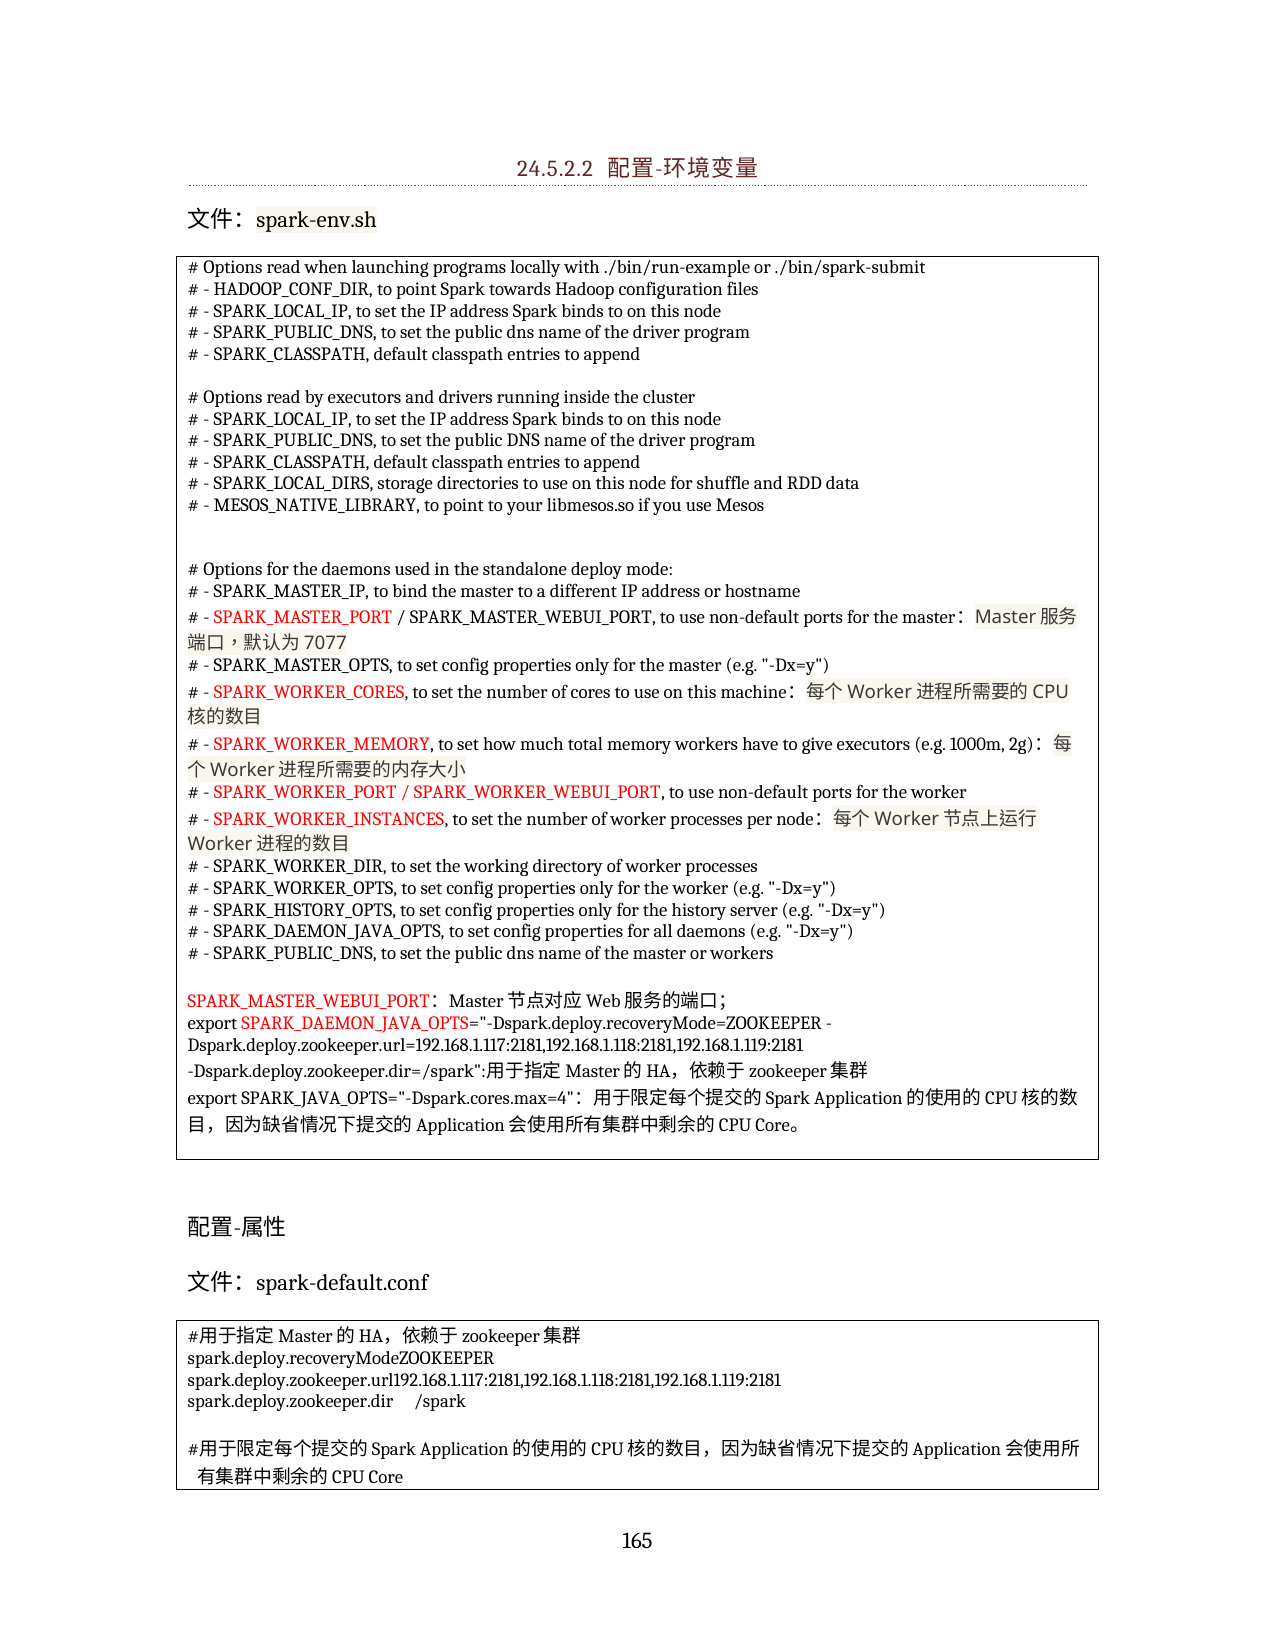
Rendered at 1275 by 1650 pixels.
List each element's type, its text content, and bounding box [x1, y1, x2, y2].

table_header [177, 1321, 1098, 1488]
subtitle 配置-环境变量 [187, 150, 1087, 186]
text 配置-属性 [187, 1208, 1087, 1242]
table_header # Options read when launching programs locally with ./bin/run-example or ./bin/spark-submit # - HADOOP_CONF_DIR, to point Spark towards Hadoop configuration files # - SPARK_LOCAL_IP, to set the IP address Spark binds to on this node # - SPARK_PUBLIC_DNS, to set the public dns name of the driver program # - SPARK_CLASSPATH, default classpath entries to append # Options read by executors and drivers running inside the cluster # - SPARK_LOCAL_IP, to set the IP address Spark binds to on this node # - SPARK_PUBLIC_DNS, to set the public DNS name of the driver program # - SPARK_CLASSPATH, default classpath entries to append # - SPARK_LOCAL_DIRS, storage directories to use on this node for shuffle and RDD data # - MESOS_NATIVE_LIBRARY, to point to your libmesos.so if you use Mesos # Options for the daemons used in the standalone deploy mode: # - SPARK_MASTER_IP, to bind the master to a different IP address or hostname # - SPARK_MASTER_PORT / SPARK_MASTER_WEBUI_PORT, to use non-default ports for the master：Master服务端口，默认为7077 # - SPARK_MASTER_OPTS, to set config properties only for the master (e.g. "-Dx=y") # - SPARK_WORKER_CORES, to set the number of cores to use on this machine：每个Worker进程所需要的CPU核的数目 # - SPARK_WORKER_MEMORY, to set how much total memory workers have to give executors (e.g. 1000m, 2g)：每个Worker进程所需要的内存大小 # - SPARK_WORKER_PORT / SPARK_WORKER_WEBUI_PORT, to use non-default ports for the worker # - SPARK_WORKER_INSTANCES, to set the number of worker processes per node：每个Worker节点上运行Worker进程的数目 # - SPARK_WORKER_DIR, to set the working directory of worker processes # - SPARK_WORKER_OPTS, to set config properties only for the worker (e.g. "-Dx=y") # - SPARK_HISTORY_OPTS, to set config properties only for the history server (e.g. "-Dx=y") # - SPARK_DAEMON_JAVA_OPTS, to set config properties for all daemons (e.g. "-Dx=y") # - SPARK_PUBLIC_DNS, to set the public dns name of the master or workers SPARK_MASTER_WEBUI_PORT：Master节点对应Web服务的端口； export SPARK_DAEMON_JAVA_OPTS="-Dspark.deploy.recoveryMode=ZOOKEEPER -Dspark.deploy.zookeeper.url=192.168.1.117:2181,192.168.1.118:2181,192.168.1.119:2181 -Dspark.deploy.zookeeper.dir=/spark":用于指定Master的HA，依赖于zookeeper集群 export SPARK_JAVA_OPTS="-Dspark.cores.max=4"：用于限定每个提交的Spark Application的使用的CPU核的数目，因为缺省情况下提交的Application会使用所有集群中剩余的CPU Core。 [177, 257, 1098, 1159]
text 文件：spark-env.sh [187, 200, 1087, 234]
text 文件：spark-default.conf [187, 1264, 1087, 1297]
